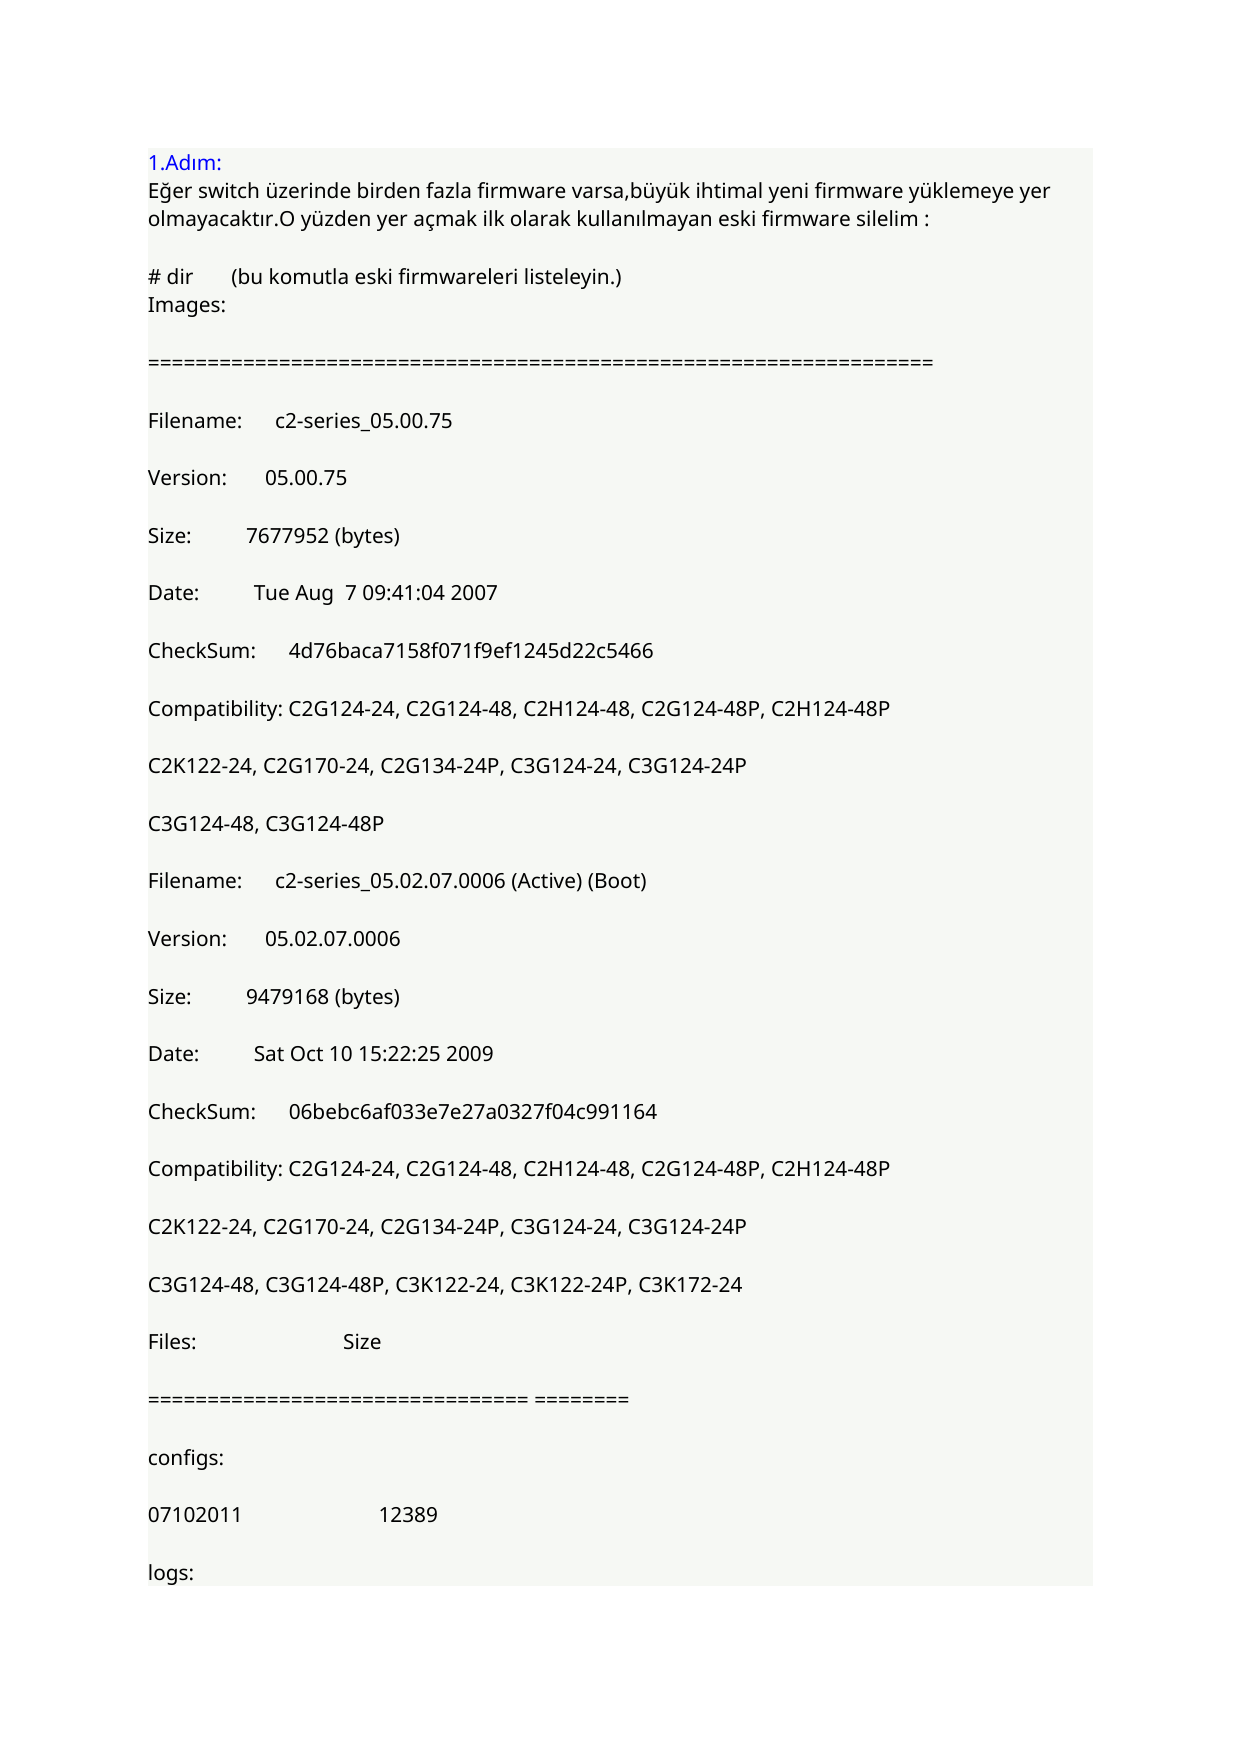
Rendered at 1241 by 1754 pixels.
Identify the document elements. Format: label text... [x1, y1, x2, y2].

text 07102011 12389 [148, 1500, 1093, 1529]
text Files: Size [148, 1327, 1093, 1356]
text Size: 7677952 (bytes) [148, 521, 1093, 549]
text # dir (bu komutla eski firmwareleri listeleyin.) Images: [148, 262, 1093, 319]
text CheckSum: 06bebc6af033e7e27a0327f04c991164 [148, 1097, 1093, 1125]
text Size: 9479168 (bytes) [148, 982, 1093, 1010]
text Compatibility: C2G124-24, C2G124-48, C2H124-48, C2G124-48P, C2H124-48P [148, 1154, 1093, 1183]
text Compatibility: C2G124-24, C2G124-48, C2H124-48, C2G124-48P, C2H124-48P [148, 694, 1093, 722]
text Version: 05.02.07.0006 [148, 924, 1093, 953]
text ================================ ======== [148, 1385, 1093, 1413]
text CheckSum: 4d76baca7158f071f9ef1245d22c5466 [148, 636, 1093, 664]
text Filename: c2-series_05.02.07.0006 (Active) (Boot) [148, 867, 1093, 895]
text configs: [148, 1443, 1093, 1471]
text 1.Adım: Eğer switch üzerinde birden fazla firmware varsa,büyük ihtimal yeni firmware yüklemeye yer olmayacaktır.O yüzden yer açmak ilk olarak kullanılmayan eski firmware silelim : [148, 148, 1093, 233]
text Date: Sat Oct 10 15:22:25 2009 [148, 1039, 1093, 1068]
text C2K122-24, C2G170-24, C2G134-24P, C3G124-24, C3G124-24P [148, 1212, 1093, 1241]
text Date: Tue Aug 7 09:41:04 2007 [148, 578, 1093, 607]
text logs: [148, 1558, 1093, 1586]
text C2K122-24, C2G170-24, C2G134-24P, C3G124-24, C3G124-24P [148, 751, 1093, 780]
text Version: 05.00.75 [148, 463, 1093, 492]
text ================================================================== [148, 348, 1093, 377]
text C3G124-48, C3G124-48P [148, 809, 1093, 837]
text C3G124-48, C3G124-48P, C3K122-24, C3K122-24P, C3K172-24 [148, 1270, 1093, 1298]
text Filename: c2-series_05.00.75 [148, 406, 1093, 434]
